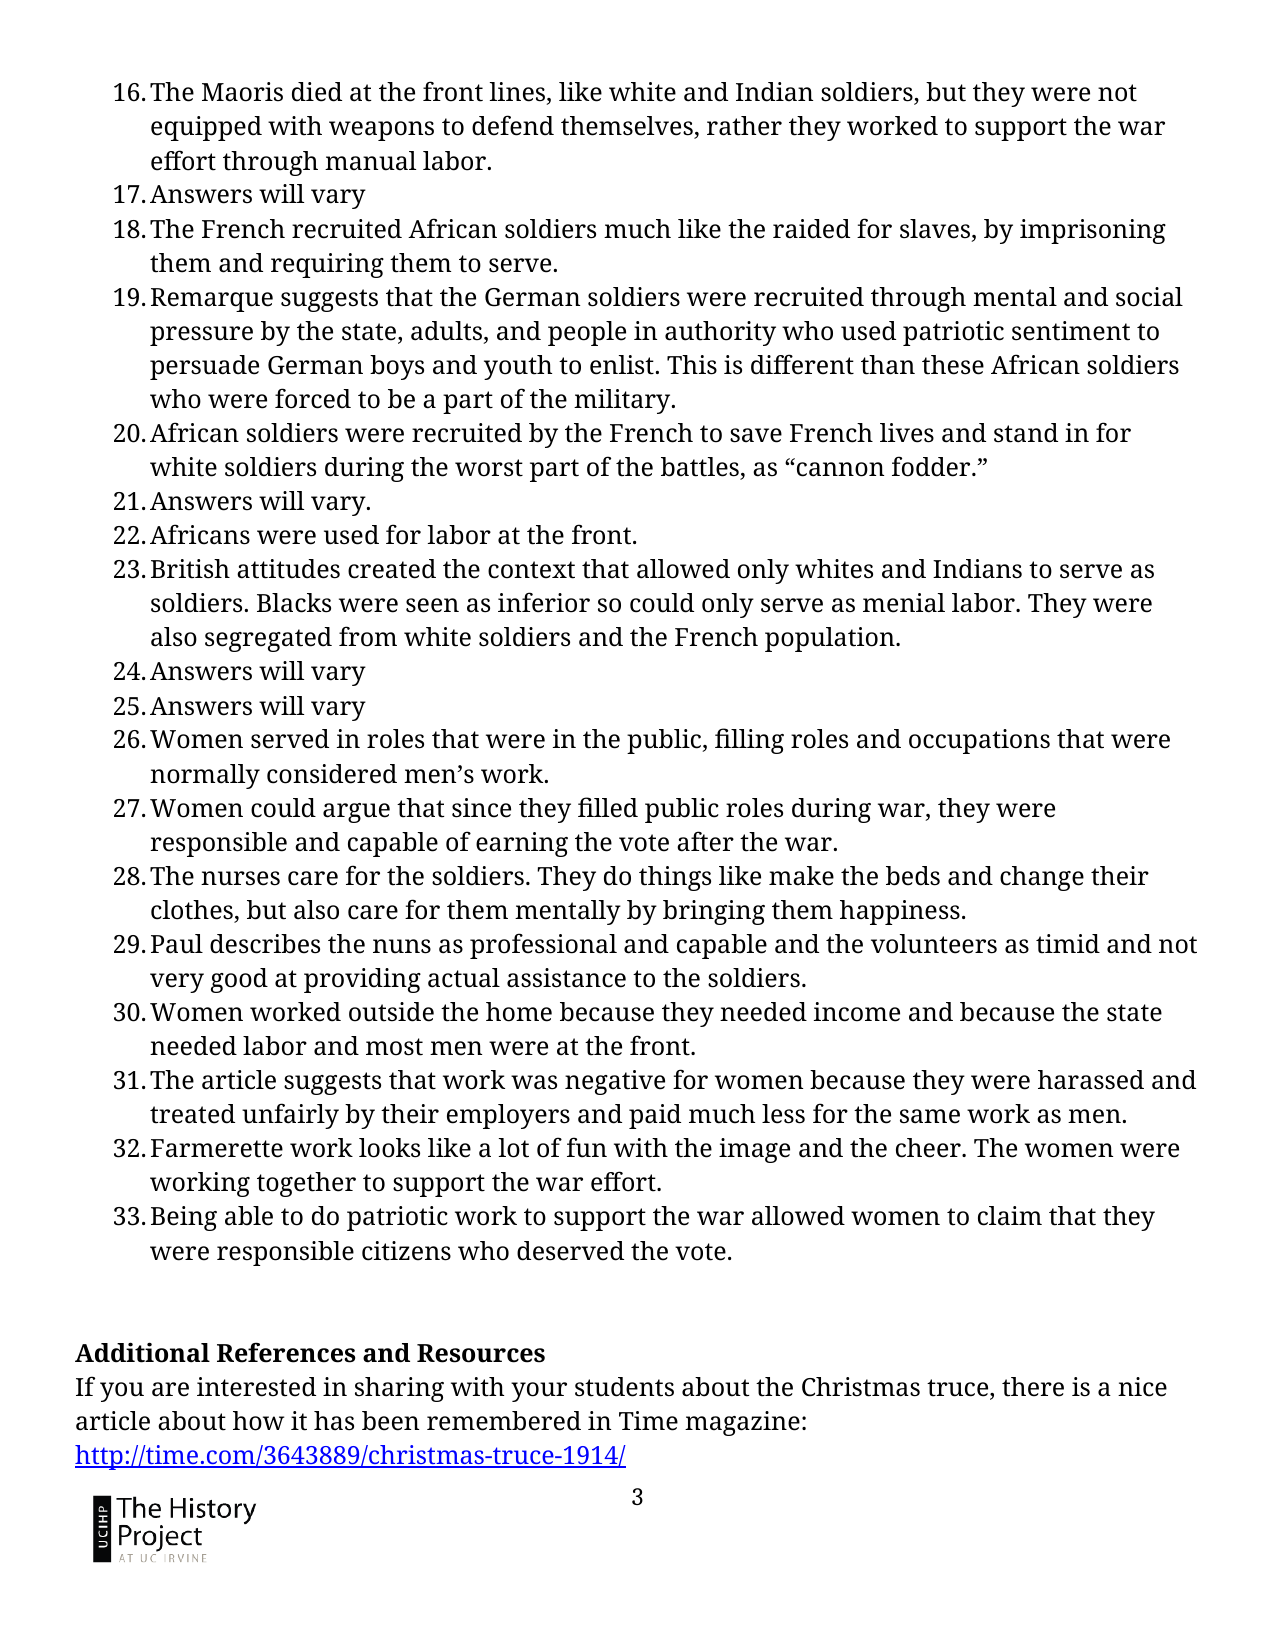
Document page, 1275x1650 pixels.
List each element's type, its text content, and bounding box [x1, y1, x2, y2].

list Women served in roles that were in the public, filling roles and occupations that were normally considered men’s work. [112, 722, 1200, 790]
list Being able to do patriotic work to support the war allowed women to claim that they were responsible citizens who deserved the vote. [112, 1199, 1200, 1267]
text If you are interested in sharing with your students about the Christmas truce, there is a nice article about how it has been remembered in Time magazine: [75, 1369, 1200, 1437]
list Farmerette work looks like a lot of fun with the image and the cheer. The women were working together to support the war effort. [112, 1131, 1200, 1199]
list Paul describes the nuns as professional and capable and the volunteers as timid and not very good at providing actual assistance to the soldiers. [112, 927, 1200, 995]
list The Maoris died at the front lines, like white and Indian soldiers, but they were not equipped with weapons to defend themselves, rather they worked to support the war effort through manual labor. [112, 75, 1200, 177]
text http://time.com/3643889/christmas-truce-1914/ [75, 1437, 1200, 1472]
list Answers will vary [112, 177, 1200, 211]
picture [75, 1482, 271, 1575]
list The article suggests that work was negative for women because they were harassed and treated unfairly by their employers and paid much less for the same work as men. [112, 1063, 1200, 1131]
list Answers will vary. [112, 484, 1200, 518]
list The nurses care for the soldiers. They do things like make the beds and change their clothes, but also care for them mentally by bringing them happiness. [112, 858, 1200, 927]
list Women could argue that since they filled public roles during war, they were responsible and capable of earning the vote after the war. [112, 790, 1200, 858]
list Women worked outside the home because they needed income and because the state needed labor and most men were at the front. [112, 995, 1200, 1063]
list African soldiers were recruited by the French to save French lives and stand in for white soldiers during the worst part of the battles, as “cannon fodder.” [112, 416, 1200, 484]
list British attitudes created the context that allowed only whites and Indians to serve as soldiers. Blacks were seen as inferior so could only serve as menial labor. They were also segregated from white soldiers and the French population. [112, 552, 1200, 654]
text Additional References and Resources [75, 1335, 1200, 1369]
list Answers will vary [112, 688, 1200, 722]
list Remarque suggests that the German soldiers were recruited through mental and social pressure by the state, adults, and people in authority who used patriotic sentiment to persuade German boys and youth to enlist. This is different than these African soldiers who were forced to be a part of the military. [112, 279, 1200, 416]
list Answers will vary [112, 654, 1200, 688]
list Africans were used for labor at the front. [112, 518, 1200, 552]
list The French recruited African soldiers much like the raided for slaves, by imprisoning them and requiring them to serve. [112, 211, 1200, 279]
